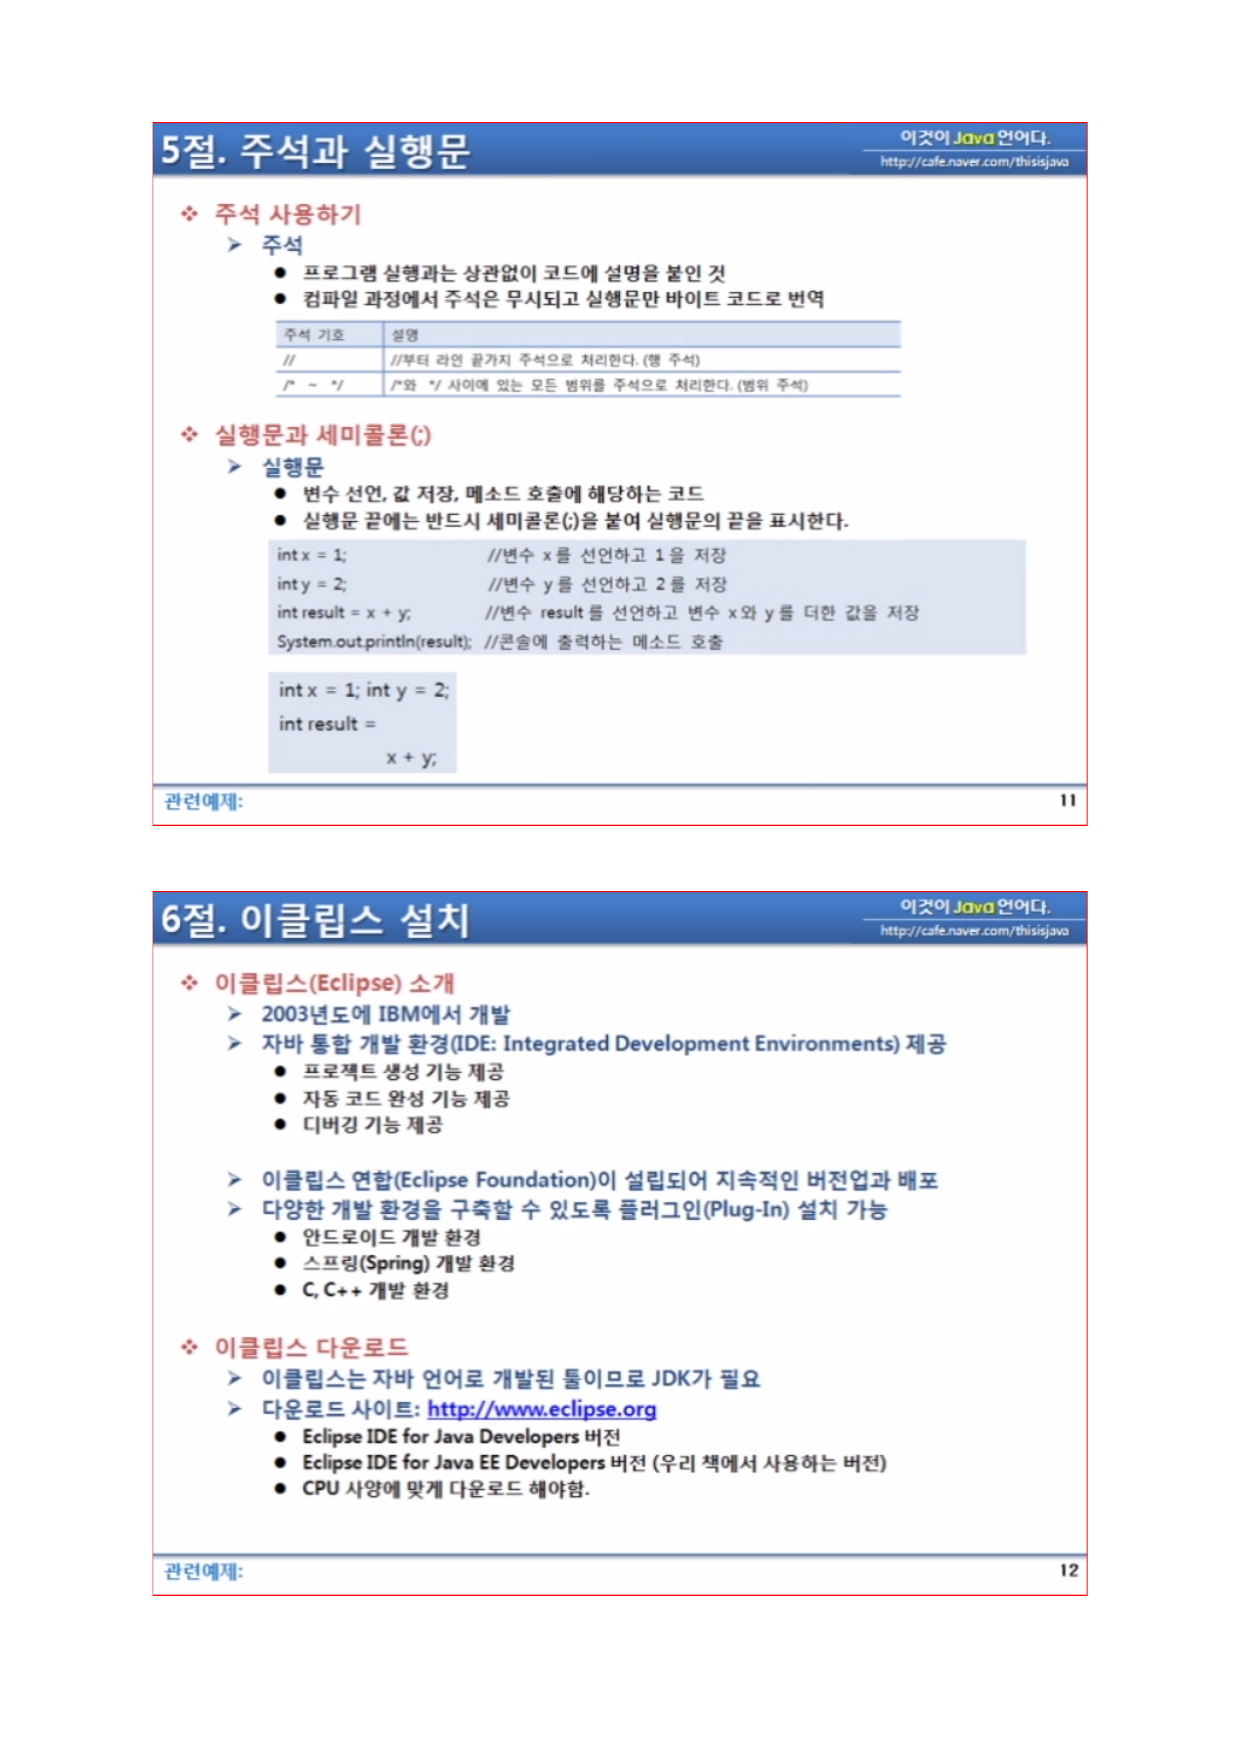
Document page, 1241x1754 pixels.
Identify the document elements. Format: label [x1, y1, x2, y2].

picture [152, 122, 1088, 826]
picture [152, 891, 1088, 1596]
